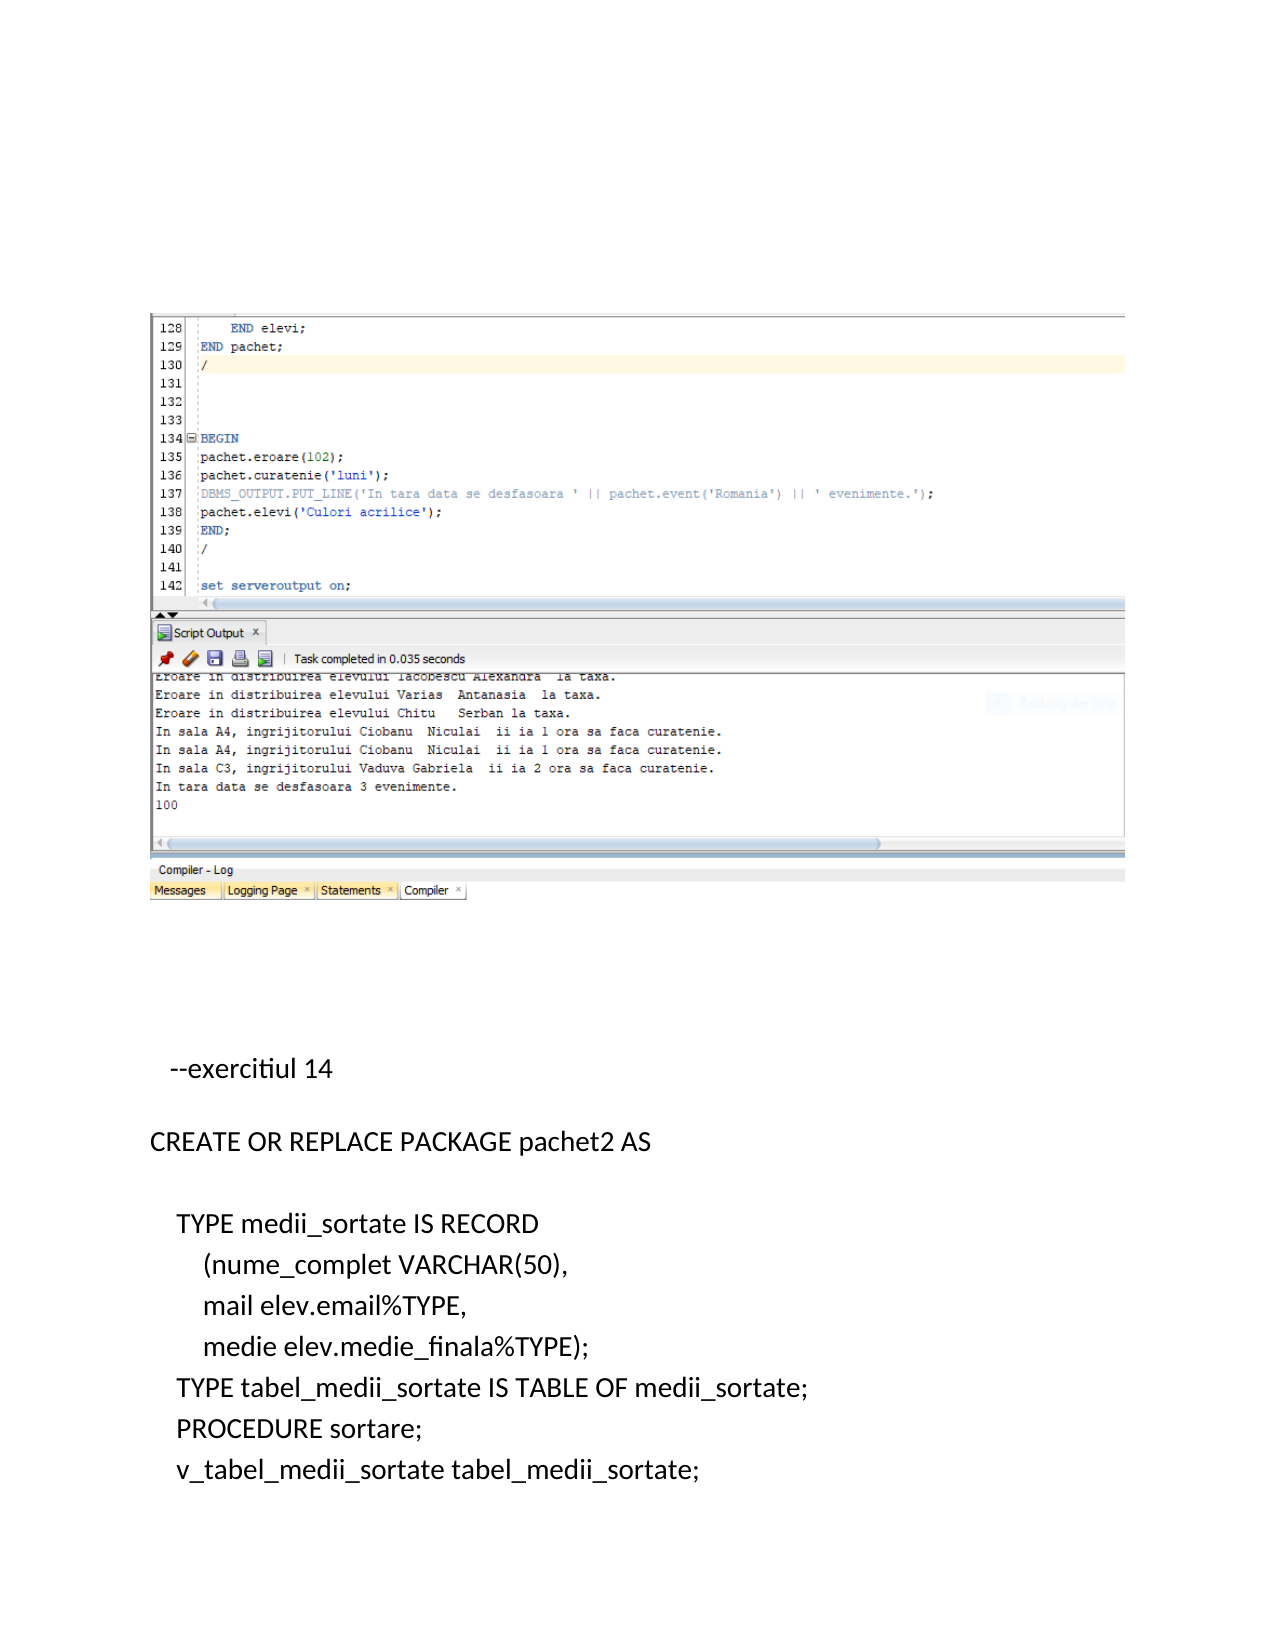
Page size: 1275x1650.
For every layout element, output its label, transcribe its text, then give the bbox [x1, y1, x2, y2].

text CREATE OR REPLACE PACKAGE pachet2 AS [150, 1123, 1125, 1159]
text --exercitiul 14 [150, 1050, 1125, 1086]
picture [150, 313, 1125, 900]
text v_tabel_medii_sortate tabel_medii_sortate; [150, 1451, 1125, 1487]
text PROCEDURE sortare; [150, 1410, 1125, 1446]
text TYPE medii_sortate IS RECORD [150, 1205, 1125, 1241]
text (nume_complet VARCHAR(50), [150, 1246, 1125, 1282]
text mail elev.email%TYPE, [150, 1287, 1125, 1323]
text TYPE tabel_medii_sortate IS TABLE OF medii_sortate; [150, 1369, 1125, 1405]
text medie elev.medie_finala%TYPE); [150, 1328, 1125, 1364]
